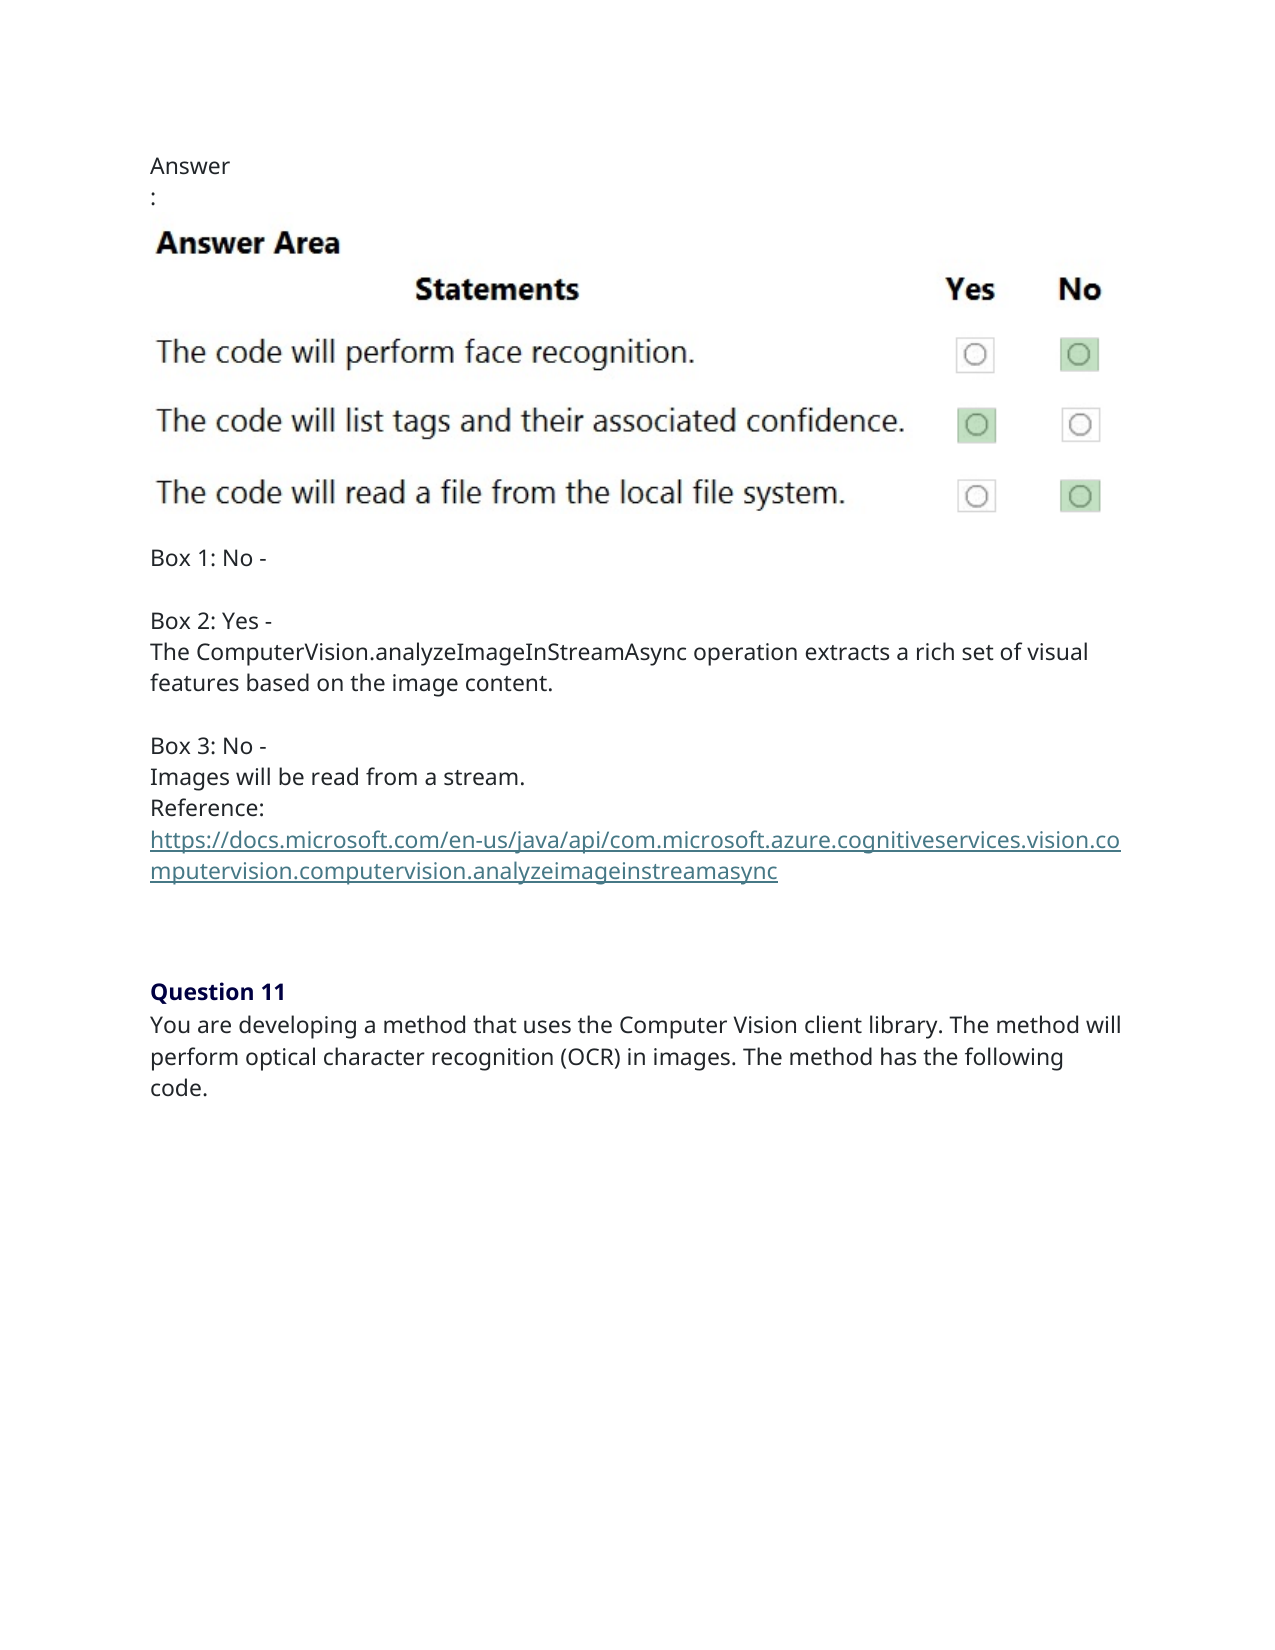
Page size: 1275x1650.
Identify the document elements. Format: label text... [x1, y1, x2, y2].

text Box 1: No - Box 2: Yes - The ComputerVision.analyzeImageInStreamAsync operation extracts a rich set of visual features based on the image content. Box 3: No - Images will be read from a stream. Reference: https://docs.microsoft.com/en-us/java/api/com.microsoft.azure.cognitiveservices.vision.computervision.computervision.analyzeimageinstreamasync [150, 542, 1125, 886]
text Answer : [150, 150, 1125, 212]
text You are developing a method that uses the Computer Vision client library. The method will perform optical character recognition (OCR) in images. The method has the following code. During testing, you discover that the call to the GetReadResultAsync method occurs before the read operation is complete. You need to prevent the GetReadResultAsync method from proceeding until the read operation is complete. Which two actions should you perform? Each correct answer presents part of the solution. NOTE: Each correct selection is worth one point. [150, 1009, 1125, 1103]
picture [150, 212, 1125, 514]
subtitle Question 11 [150, 976, 1125, 1007]
